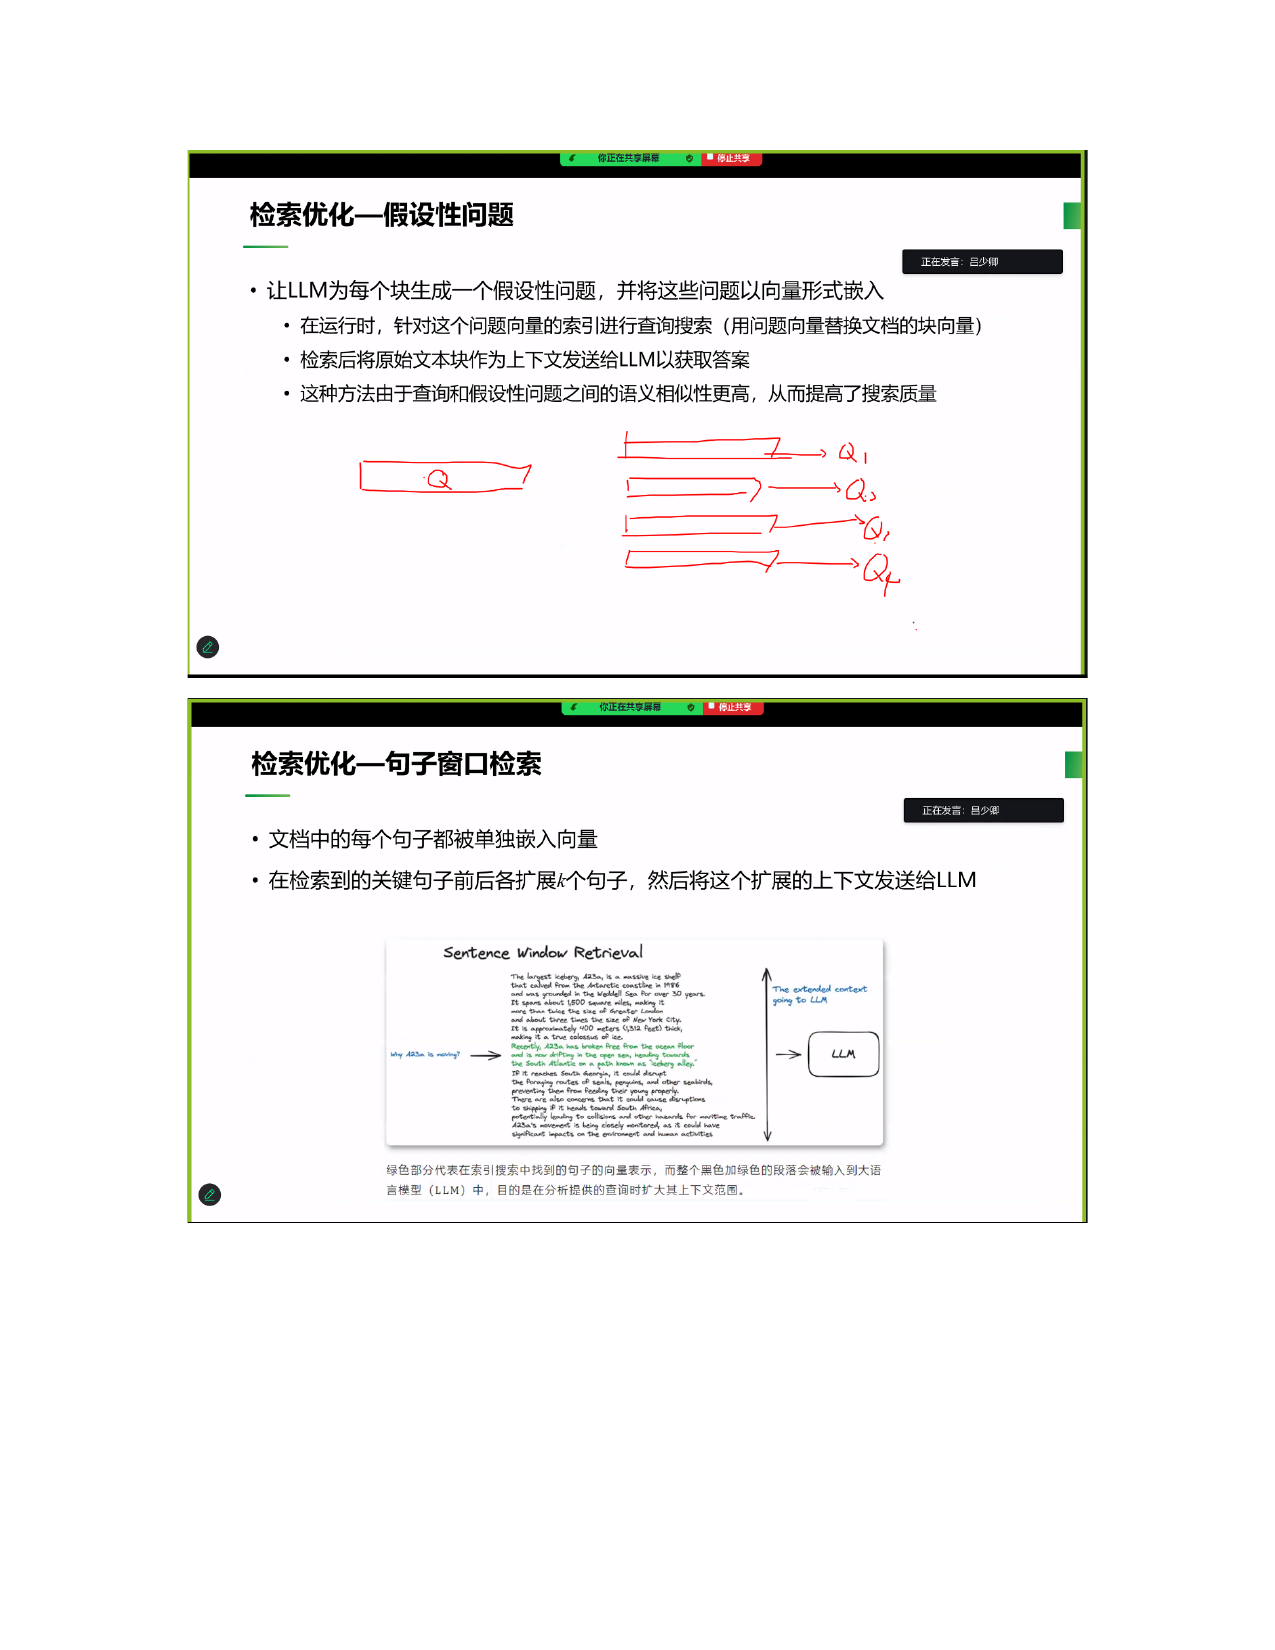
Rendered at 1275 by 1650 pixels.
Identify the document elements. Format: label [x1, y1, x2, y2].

picture [187, 150, 1088, 678]
picture [187, 698, 1088, 1223]
